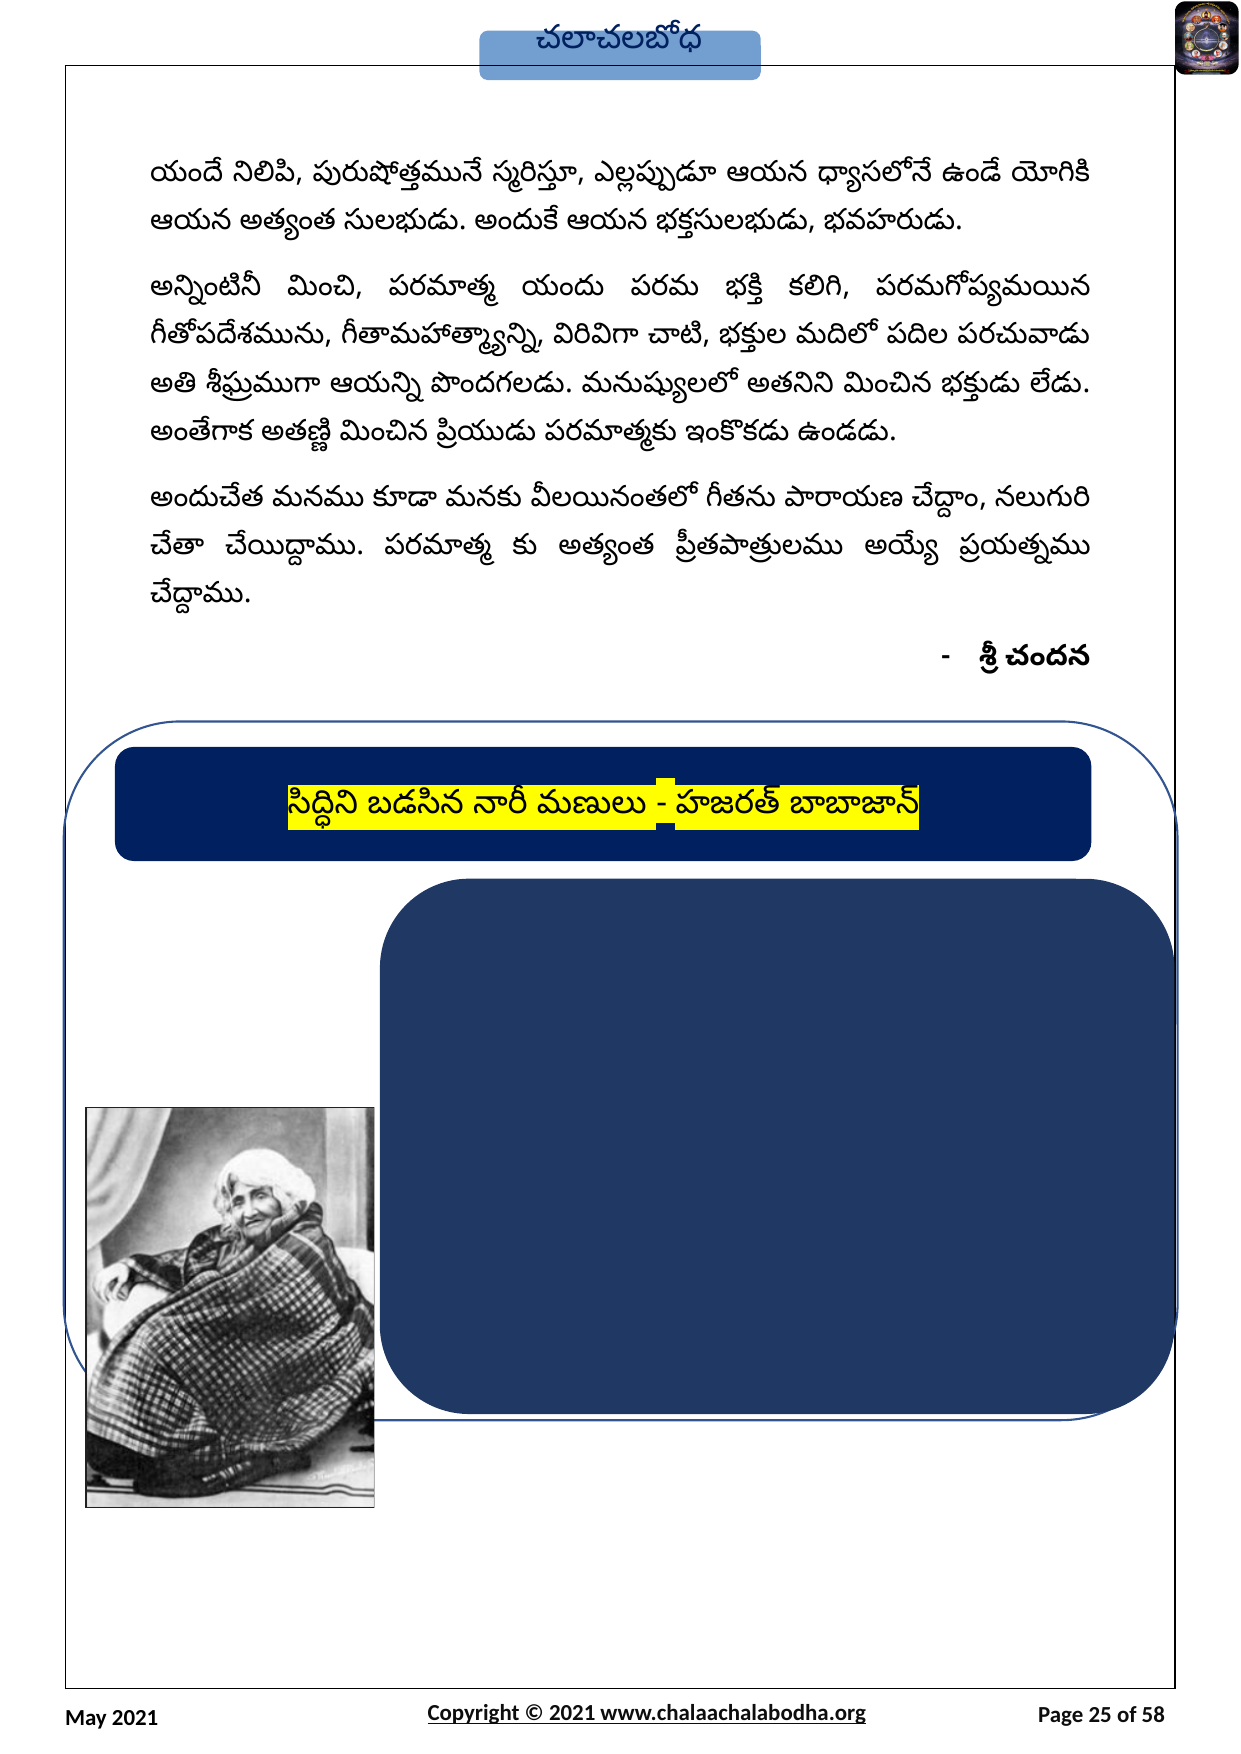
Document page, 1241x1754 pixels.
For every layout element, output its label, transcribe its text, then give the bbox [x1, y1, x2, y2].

picture [1175, 1, 1239, 75]
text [150, 150, 1090, 244]
list శ్రీ చందన [187, 637, 1090, 680]
text అన్నింటినీ మించి, పరమాత్మ యందు పరమ భక్తి కలిగి, పరమగోప్యమయిన గీతోపదేశమును, గీతామహాత్మ్యాన్ని, విరివిగా చాటి, భక్తుల మదిలో పదిల పరచువాడు అతి శీఘ్రముగా ఆయన్ని పొందగలడు. మనుష్యులలో అతనిని మించిన భక్తుడు లేడు. అంతేగాక అతణ్ణి మించిన ప్రియుడు పరమాత్మకు ఇంకొకడు ఉండడు. [150, 264, 1090, 454]
picture [85, 1107, 375, 1508]
text అందుచేత మనము కూడా మనకు వీలయినంతలో గీతను పారాయణ చేద్దాం, నలుగురి చేతా చేయిద్దాము. పరమాత్మ కు అత్యంత ప్రీతపాత్రులము అయ్యే ప్రయత్నము చేద్దాము. [150, 475, 1090, 617]
